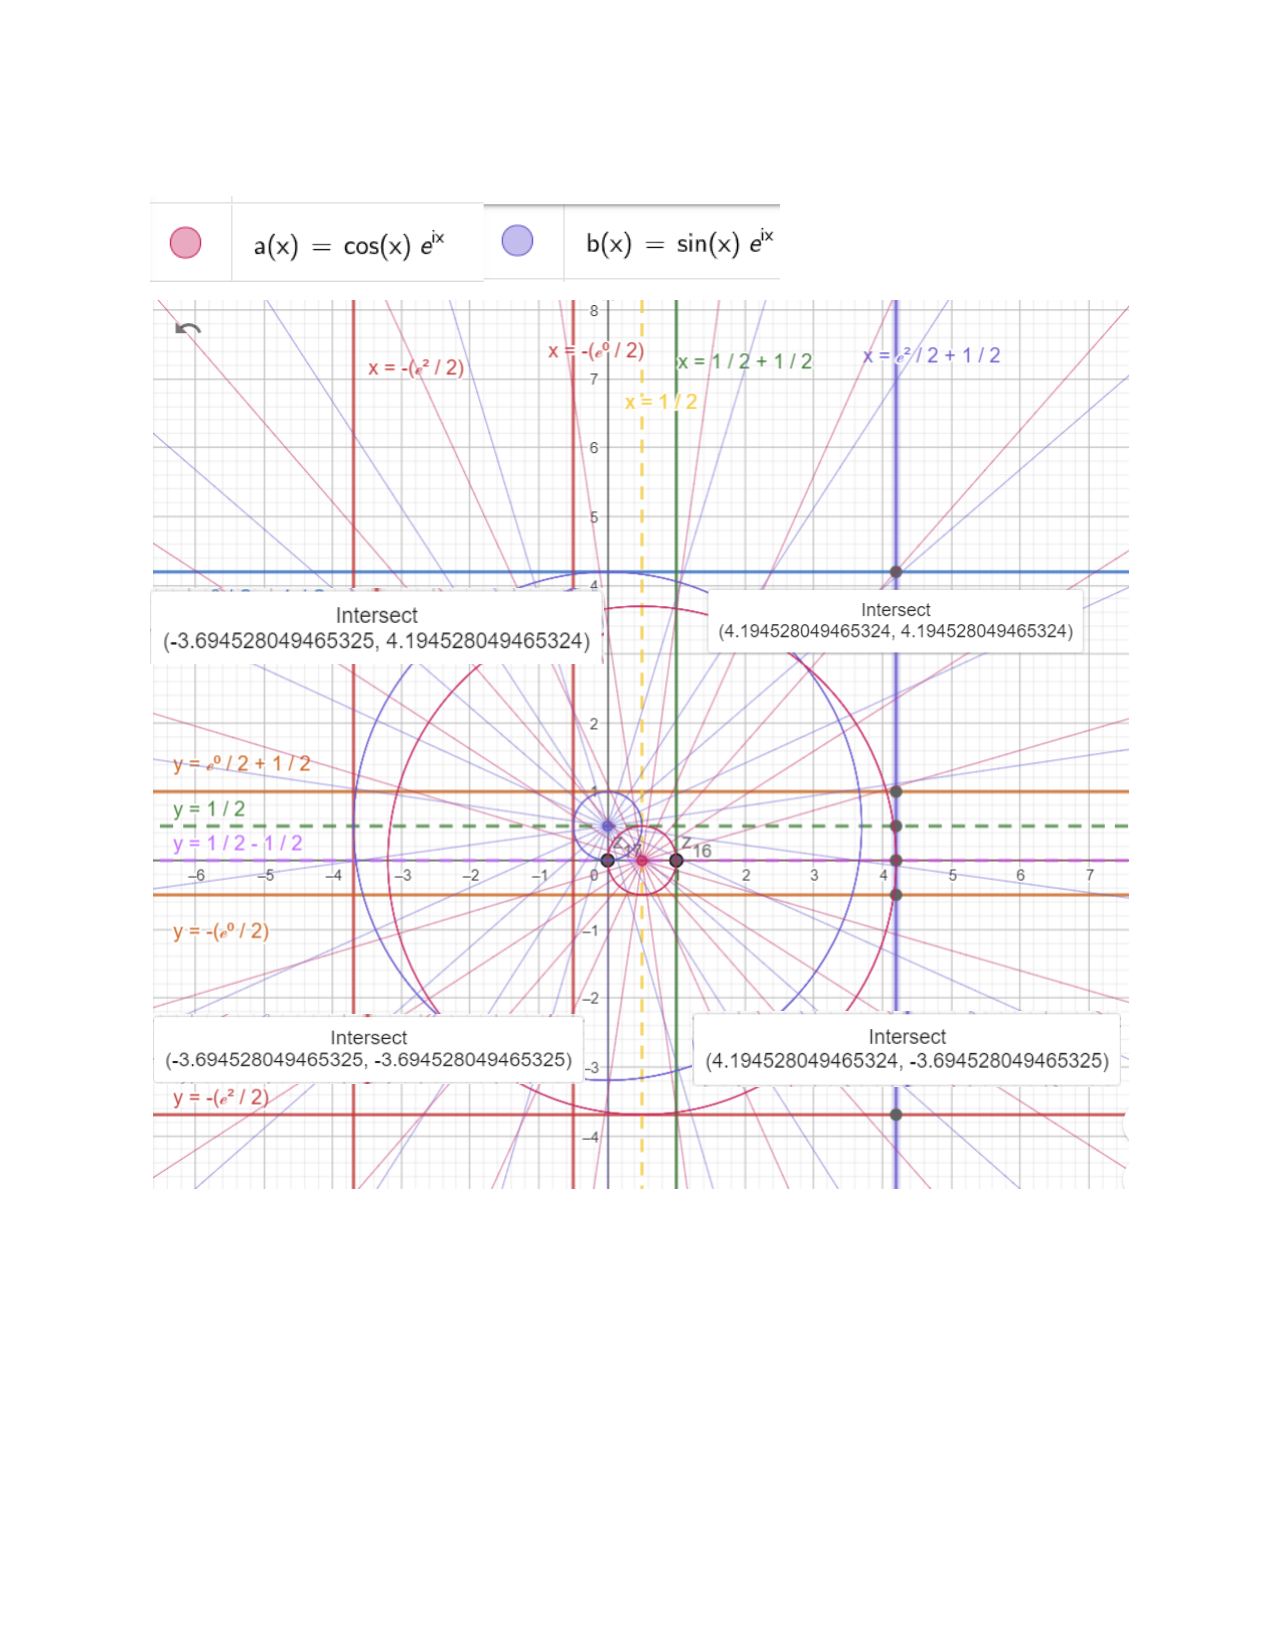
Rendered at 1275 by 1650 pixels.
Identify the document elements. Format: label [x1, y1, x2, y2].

picture [150, 196, 780, 282]
picture [150, 300, 1129, 1189]
